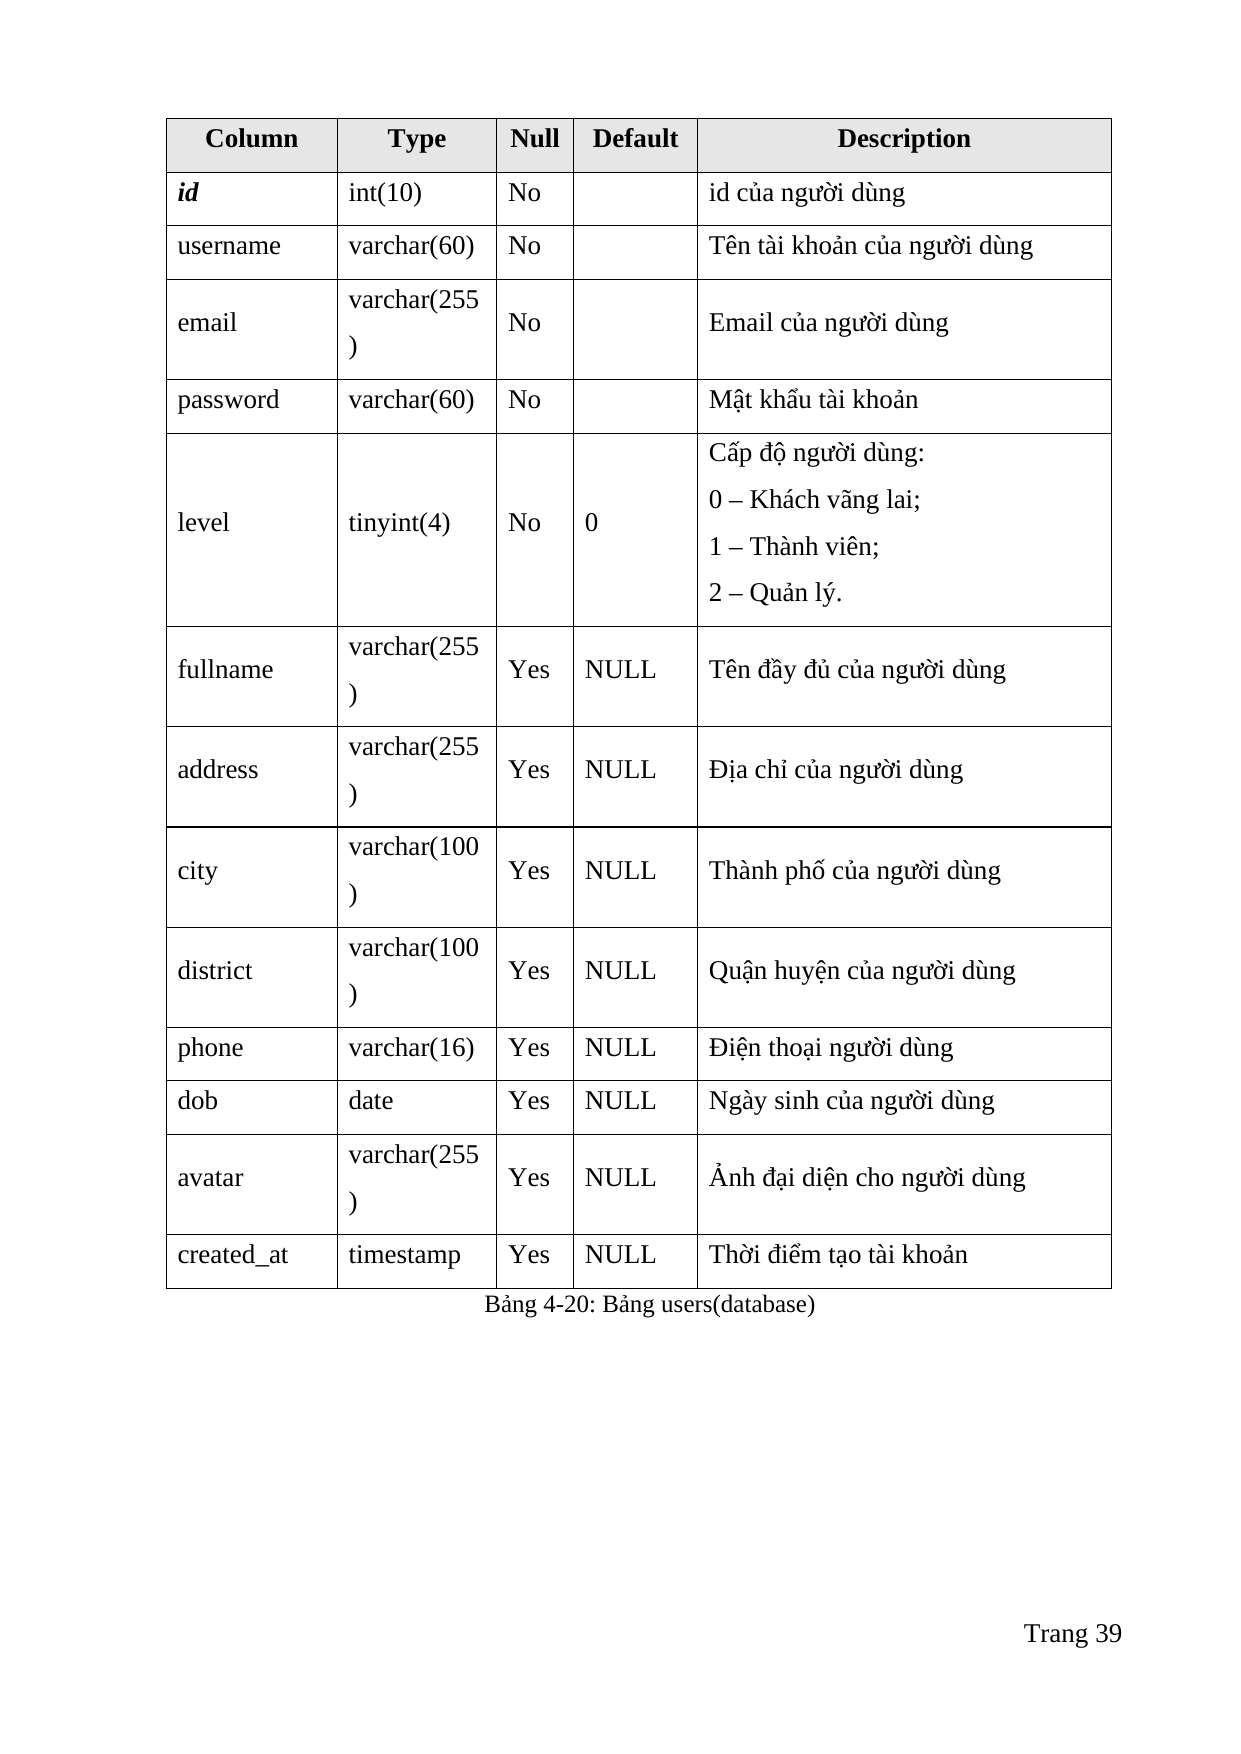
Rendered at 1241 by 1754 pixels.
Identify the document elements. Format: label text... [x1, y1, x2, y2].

table_header Type [338, 119, 496, 172]
table_cell No [497, 434, 573, 626]
table_cell Yes [497, 1081, 573, 1134]
table_header Description [698, 119, 1111, 172]
table_header Column [167, 119, 337, 172]
table_cell Thành phố của người dùng [698, 828, 1111, 927]
table_cell [574, 226, 697, 279]
table_cell NULL [574, 928, 697, 1027]
table_cell NULL [574, 1081, 697, 1134]
table_cell district [167, 928, 337, 1027]
table_cell [574, 280, 697, 379]
table_cell No [497, 173, 573, 225]
table_cell varchar(100) [338, 928, 496, 1027]
table_cell timestamp [338, 1235, 496, 1288]
table_cell NULL [574, 1135, 697, 1234]
table_cell dob [167, 1081, 337, 1134]
table_cell varchar(60) [338, 380, 496, 432]
table_cell city [167, 828, 337, 927]
table_cell NULL [574, 627, 697, 726]
table_cell Cấp độ người dùng: 0 – Khách vãng lai; 1 – Thành viên; 2 – Quản lý. [698, 434, 1111, 626]
table_cell NULL [574, 1028, 697, 1080]
table_cell Yes [497, 1135, 573, 1234]
table_cell phone [167, 1028, 337, 1080]
table_cell Ngày sinh của người dùng [698, 1081, 1111, 1134]
table_cell varchar(255) [338, 627, 496, 726]
table_cell Yes [497, 727, 573, 826]
table_cell varchar(100) [338, 828, 496, 927]
table_cell Yes [497, 928, 573, 1027]
table_cell Yes [497, 1235, 573, 1288]
table_cell level [167, 434, 337, 626]
table_cell Yes [497, 1028, 573, 1080]
table_cell No [497, 226, 573, 279]
table_cell [574, 173, 697, 225]
table_cell NULL [574, 1235, 697, 1288]
table_cell varchar(255) [338, 280, 496, 379]
table_cell date [338, 1081, 496, 1134]
table_cell [574, 380, 697, 432]
table_cell varchar(60) [338, 226, 496, 279]
table_cell address [167, 727, 337, 826]
table_header Null [497, 119, 573, 172]
table_cell 0 [574, 434, 697, 626]
table_cell Địa chỉ của người dùng [698, 727, 1111, 826]
table_cell varchar(16) [338, 1028, 496, 1080]
table_cell varchar(255) [338, 1135, 496, 1234]
table_cell Yes [497, 627, 573, 726]
table_cell email [167, 280, 337, 379]
table_cell Mật khẩu tài khoản [698, 380, 1111, 432]
table_cell fullname [167, 627, 337, 726]
table_cell created_at [167, 1235, 337, 1288]
table_cell tinyint(4) [338, 434, 496, 626]
table_cell Email của người dùng [698, 280, 1111, 379]
table_cell Điện thoại người dùng [698, 1028, 1111, 1080]
table_cell username [167, 226, 337, 279]
table_cell Tên đầy đủ của người dùng [698, 627, 1111, 726]
table_cell Quận huyện của người dùng [698, 928, 1111, 1027]
table_cell varchar(255) [338, 727, 496, 826]
table_cell avatar [167, 1135, 337, 1234]
table_cell Tên tài khoản của người dùng [698, 226, 1111, 279]
table_cell int(10) [338, 173, 496, 225]
table_cell password [167, 380, 337, 432]
table_cell id [167, 173, 337, 225]
table_cell NULL [574, 727, 697, 826]
table_header Default [574, 119, 697, 172]
table_cell id của người dùng [698, 173, 1111, 225]
table_cell Yes [497, 828, 573, 927]
table_cell No [497, 280, 573, 379]
table_cell NULL [574, 828, 697, 927]
table_cell No [497, 380, 573, 432]
table_cell Thời điểm tạo tài khoản [698, 1235, 1111, 1288]
table_cell Ảnh đại diện cho người dùng [698, 1135, 1111, 1234]
